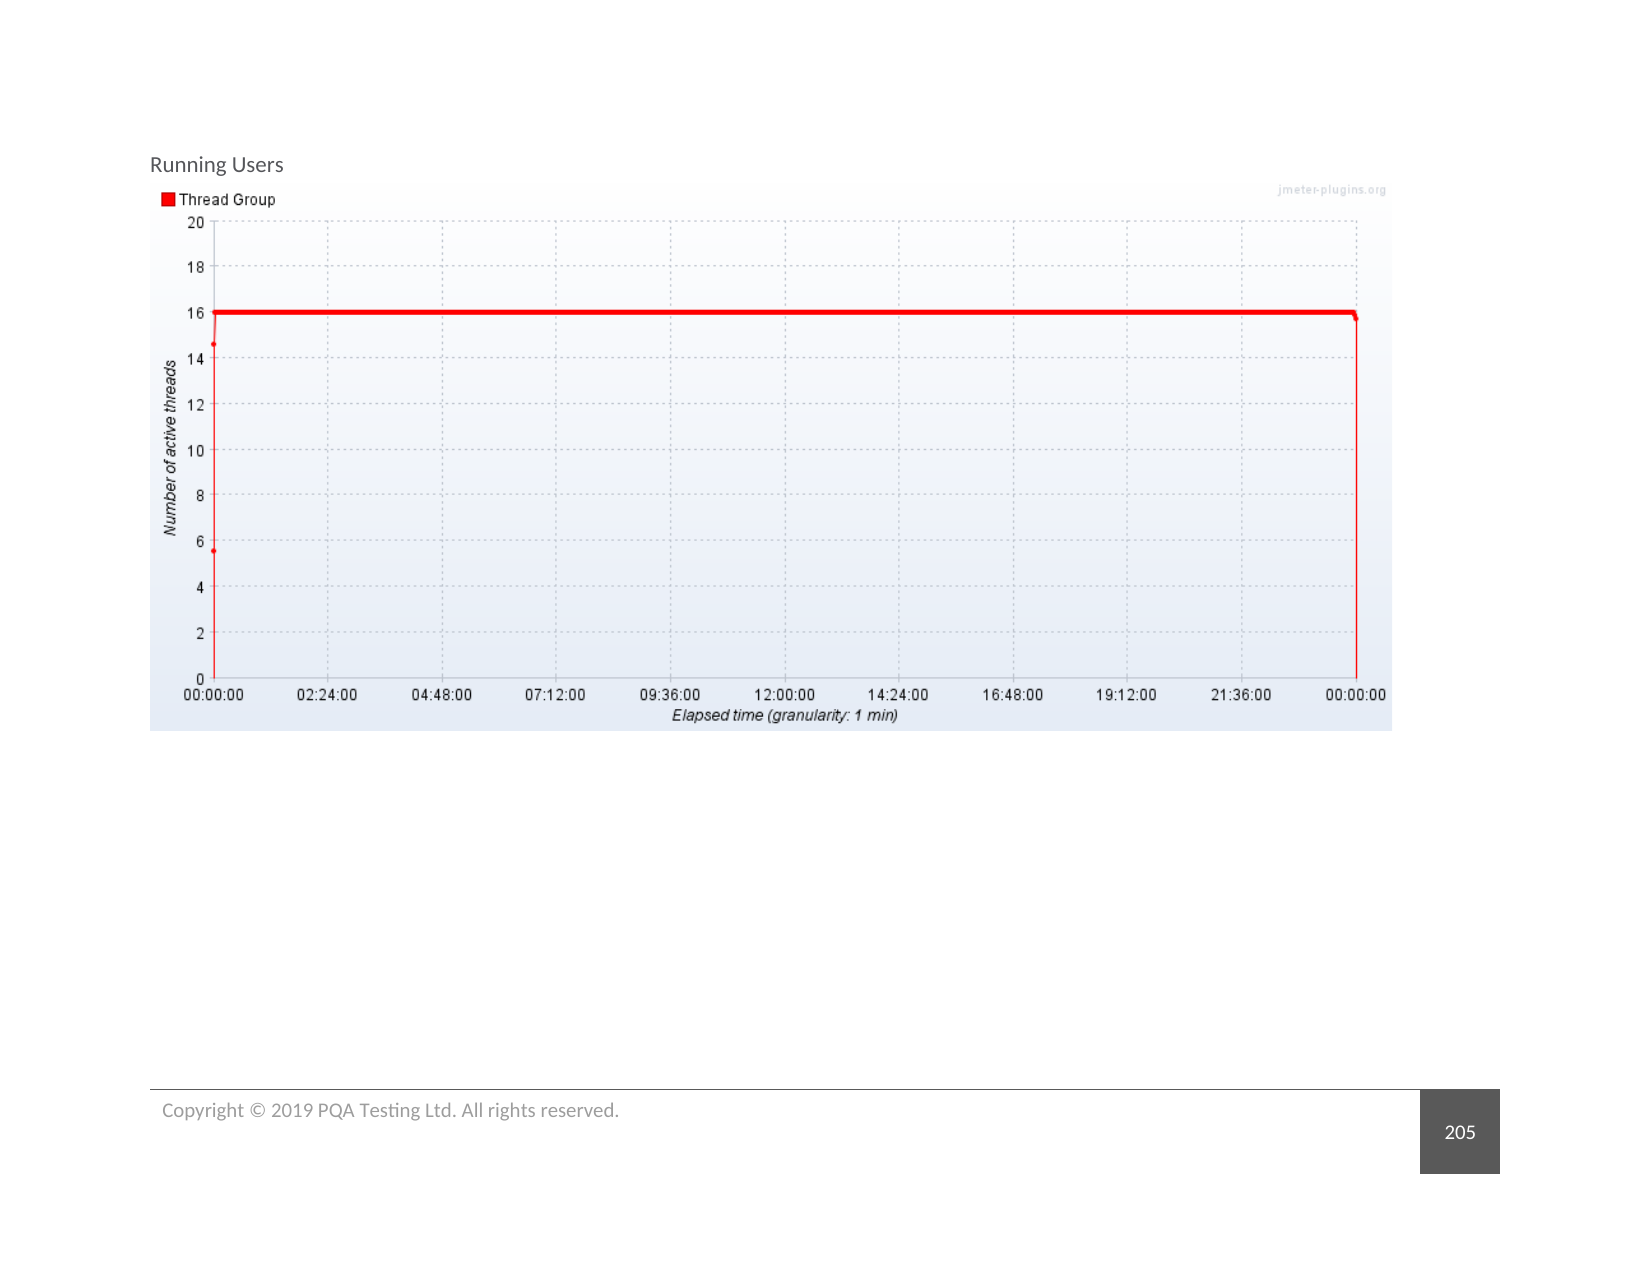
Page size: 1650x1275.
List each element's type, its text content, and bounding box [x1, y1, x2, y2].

picture [150, 181, 1393, 731]
text Running Users [150, 150, 1500, 178]
